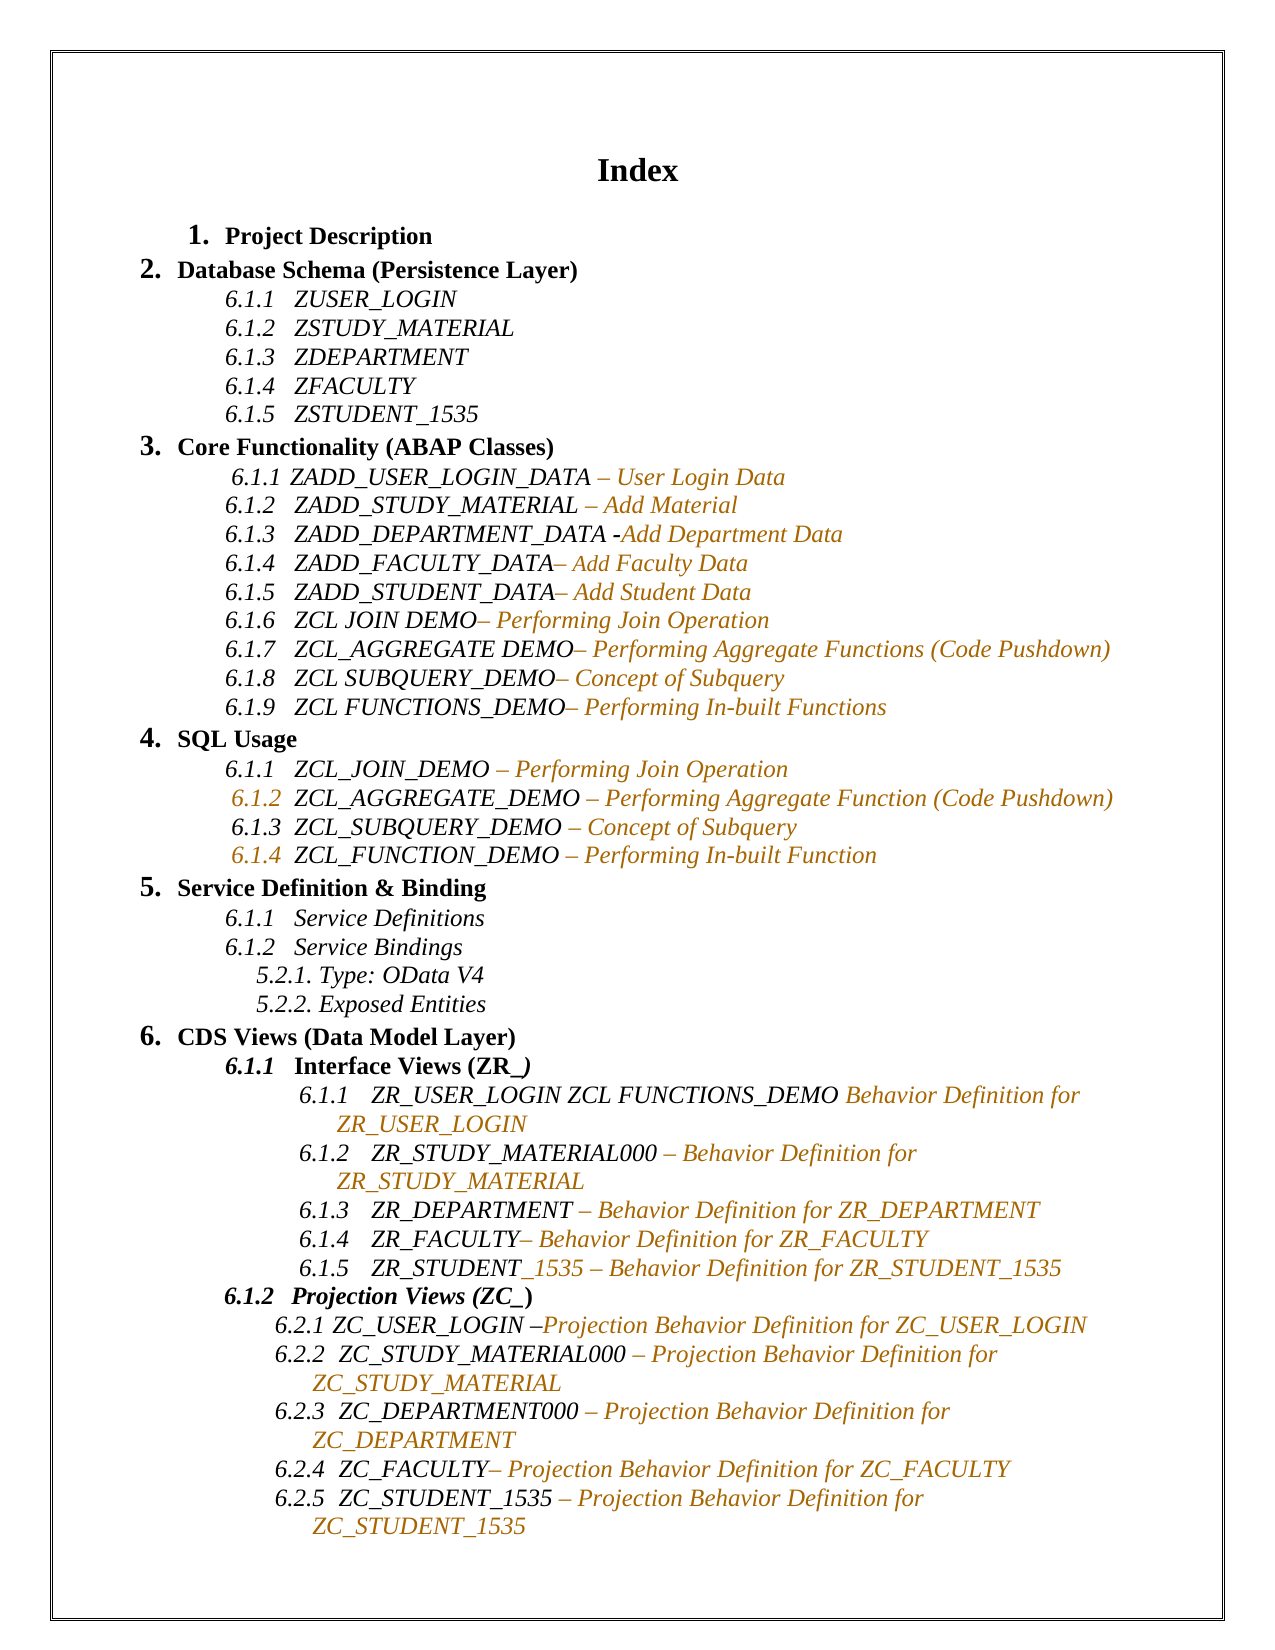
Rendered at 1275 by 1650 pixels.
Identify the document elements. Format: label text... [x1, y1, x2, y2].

list ZADD_STUDENT_DATA– Add Student Data [225, 577, 1137, 606]
list Exposed Entities [256, 989, 1137, 1018]
list Projection Views (ZC_) [224, 1281, 1137, 1310]
list ZCL JOIN DEMO– Performing Join Operation [225, 606, 1137, 634]
list ZR_FACULTY– Behavior Definition for ZR_FACULTY [299, 1224, 1137, 1253]
subtitle SQL Usage [139, 721, 1137, 754]
list ZSTUDENT_1535 [225, 399, 1137, 428]
subtitle Index [148, 150, 1127, 188]
list ZCL FUNCTIONS_DEMO– Performing In-built Functions [225, 692, 1137, 721]
list ZCL_SUBQUERY_DEMO – Concept of Subquery [231, 812, 1137, 840]
subtitle Service Definition & Binding [139, 869, 1137, 903]
list ZR_STUDENT_1535 – Behavior Definition for ZR_STUDENT_1535 [299, 1253, 1137, 1281]
list ZC_FACULTY– Projection Behavior Definition for ZC_FACULTY [274, 1454, 1137, 1483]
list ZC_STUDENT_1535 – Projection Behavior Definition for ZC_STUDENT_1535 [274, 1483, 1137, 1540]
list ZUSER_LOGIN [225, 284, 1137, 313]
list ZCL_AGGREGATE DEMO– Performing Aggregate Functions (Code Pushdown) [225, 634, 1137, 663]
list ZC_STUDY_MATERIAL000 – Projection Behavior Definition for ZC_STUDY_MATERIAL [274, 1339, 1137, 1396]
subtitle Core Functionality (ABAP Classes) [139, 428, 1137, 462]
list Service Definitions [225, 903, 1137, 932]
list ZADD_DEPARTMENT_DATA -Add Department Data [225, 519, 1137, 548]
list ZCL_AGGREGATE_DEMO – Performing Aggregate Function (Code Pushdown) [231, 783, 1137, 812]
list ZR_DEPARTMENT – Behavior Definition for ZR_DEPARTMENT [299, 1195, 1137, 1224]
list ZCL_JOIN_DEMO – Performing Join Operation [225, 754, 1137, 783]
list ZCL SUBQUERY_DEMO– Concept of Subquery [225, 663, 1137, 692]
list Type: OData V4 [256, 960, 1137, 989]
list Interface Views (ZR_) [225, 1051, 1137, 1080]
list ZADD_STUDY_MATERIAL – Add Material [225, 491, 1137, 519]
list ZR_USER_LOGIN ZCL FUNCTIONS_DEMO Behavior Definition for ZR_USER_LOGIN [299, 1080, 1137, 1138]
list ZC_USER_LOGIN –Projection Behavior Definition for ZC_USER_LOGIN [274, 1310, 1137, 1339]
subtitle CDS Views (Data Model Layer) [139, 1018, 1137, 1051]
list ZADD_FACULTY_DATA– Add Faculty Data [225, 548, 1137, 577]
list ZDEPARTMENT [225, 342, 1137, 371]
list Database Schema (Persistence Layer) [139, 251, 1137, 284]
list Service Bindings [225, 932, 1137, 960]
list ZC_DEPARTMENT000 – Projection Behavior Definition for ZC_DEPARTMENT [274, 1396, 1137, 1454]
list ZFACULTY [225, 371, 1137, 399]
list ZCL_FUNCTION_DEMO – Performing In-built Function [231, 840, 1137, 869]
list ZR_STUDY_MATERIAL000 – Behavior Definition for ZR_STUDY_MATERIAL [299, 1138, 1137, 1195]
subtitle Project Description [187, 217, 1137, 251]
list ZADD_USER_LOGIN_DATA – User Login Data [231, 462, 1137, 491]
list ZSTUDY_MATERIAL [225, 313, 1137, 342]
